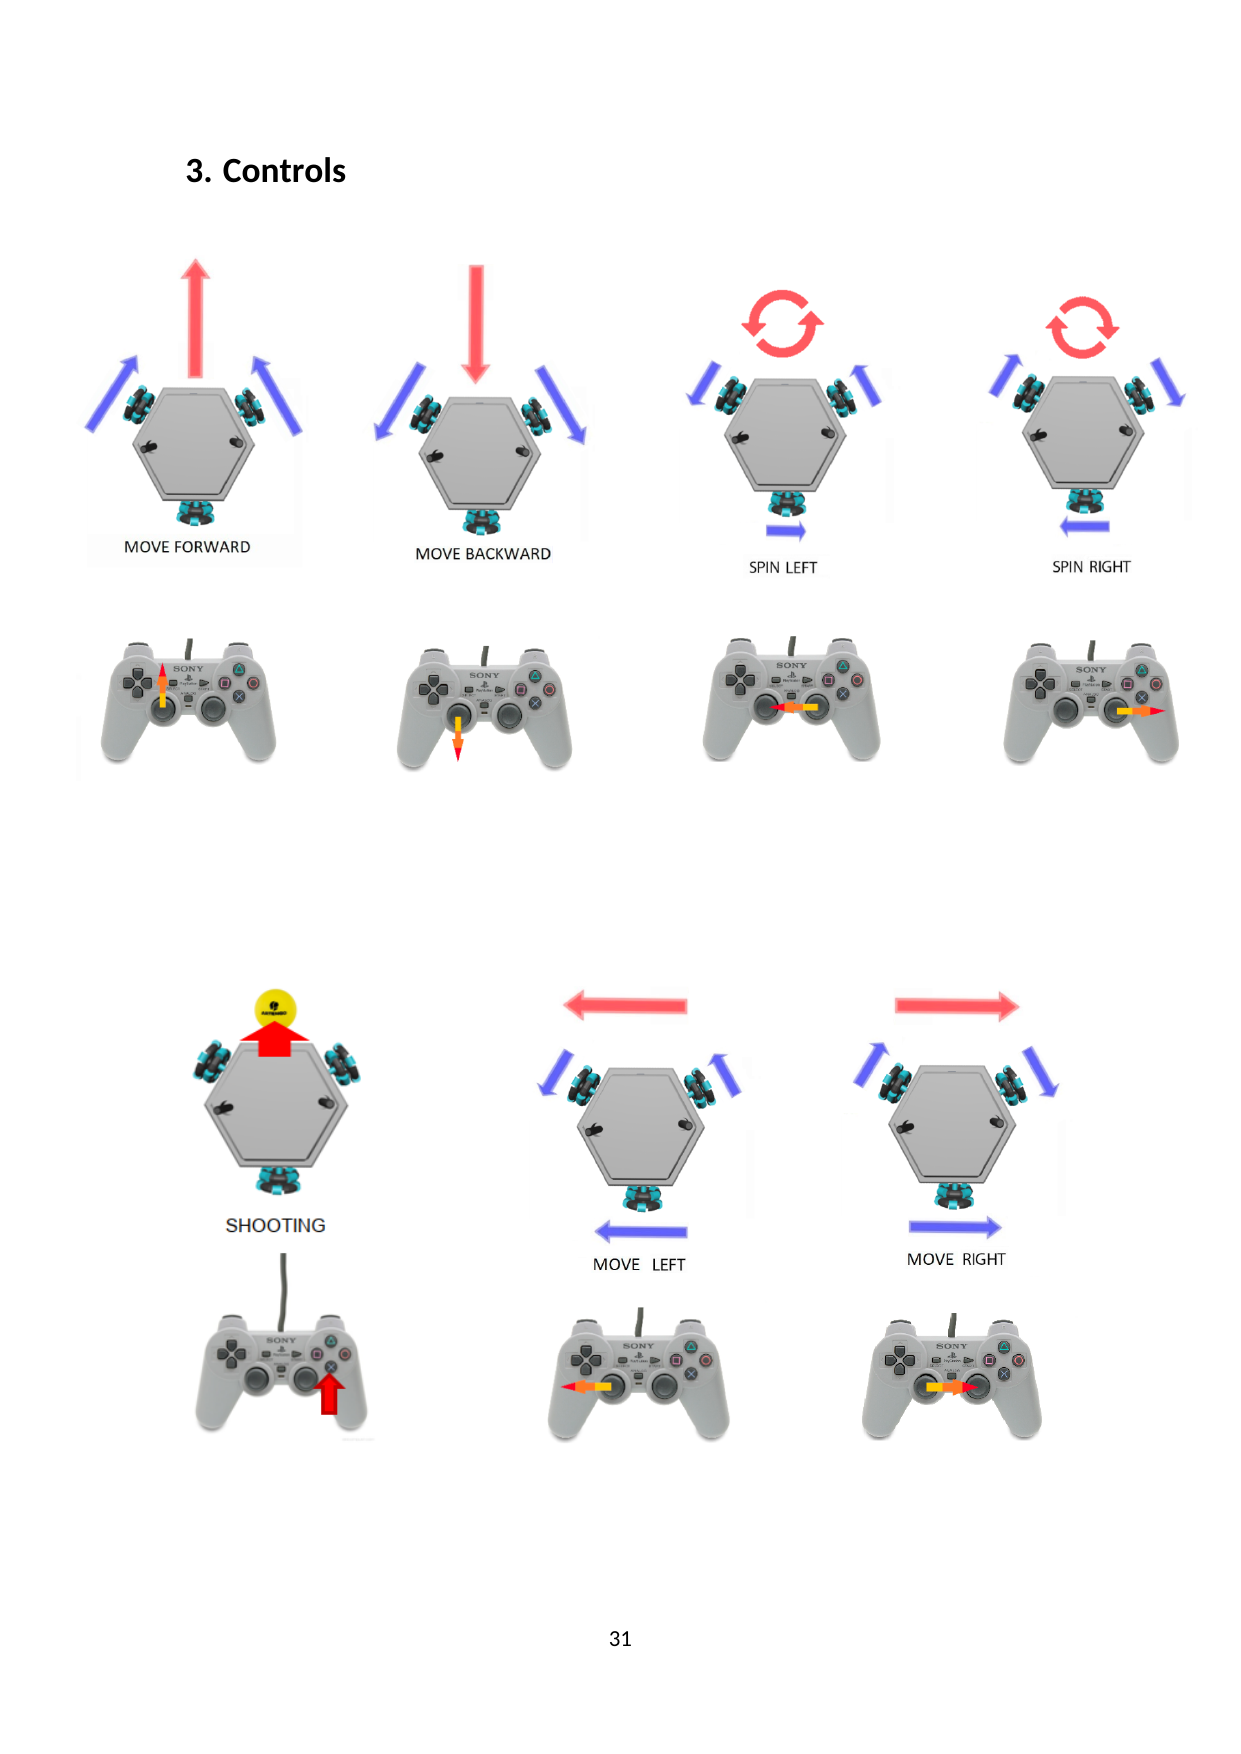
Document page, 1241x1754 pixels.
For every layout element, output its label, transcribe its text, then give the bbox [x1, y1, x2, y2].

picture [160, 968, 382, 1452]
picture [70, 232, 1241, 826]
picture [484, 967, 1094, 1460]
list Controls [185, 148, 1093, 191]
